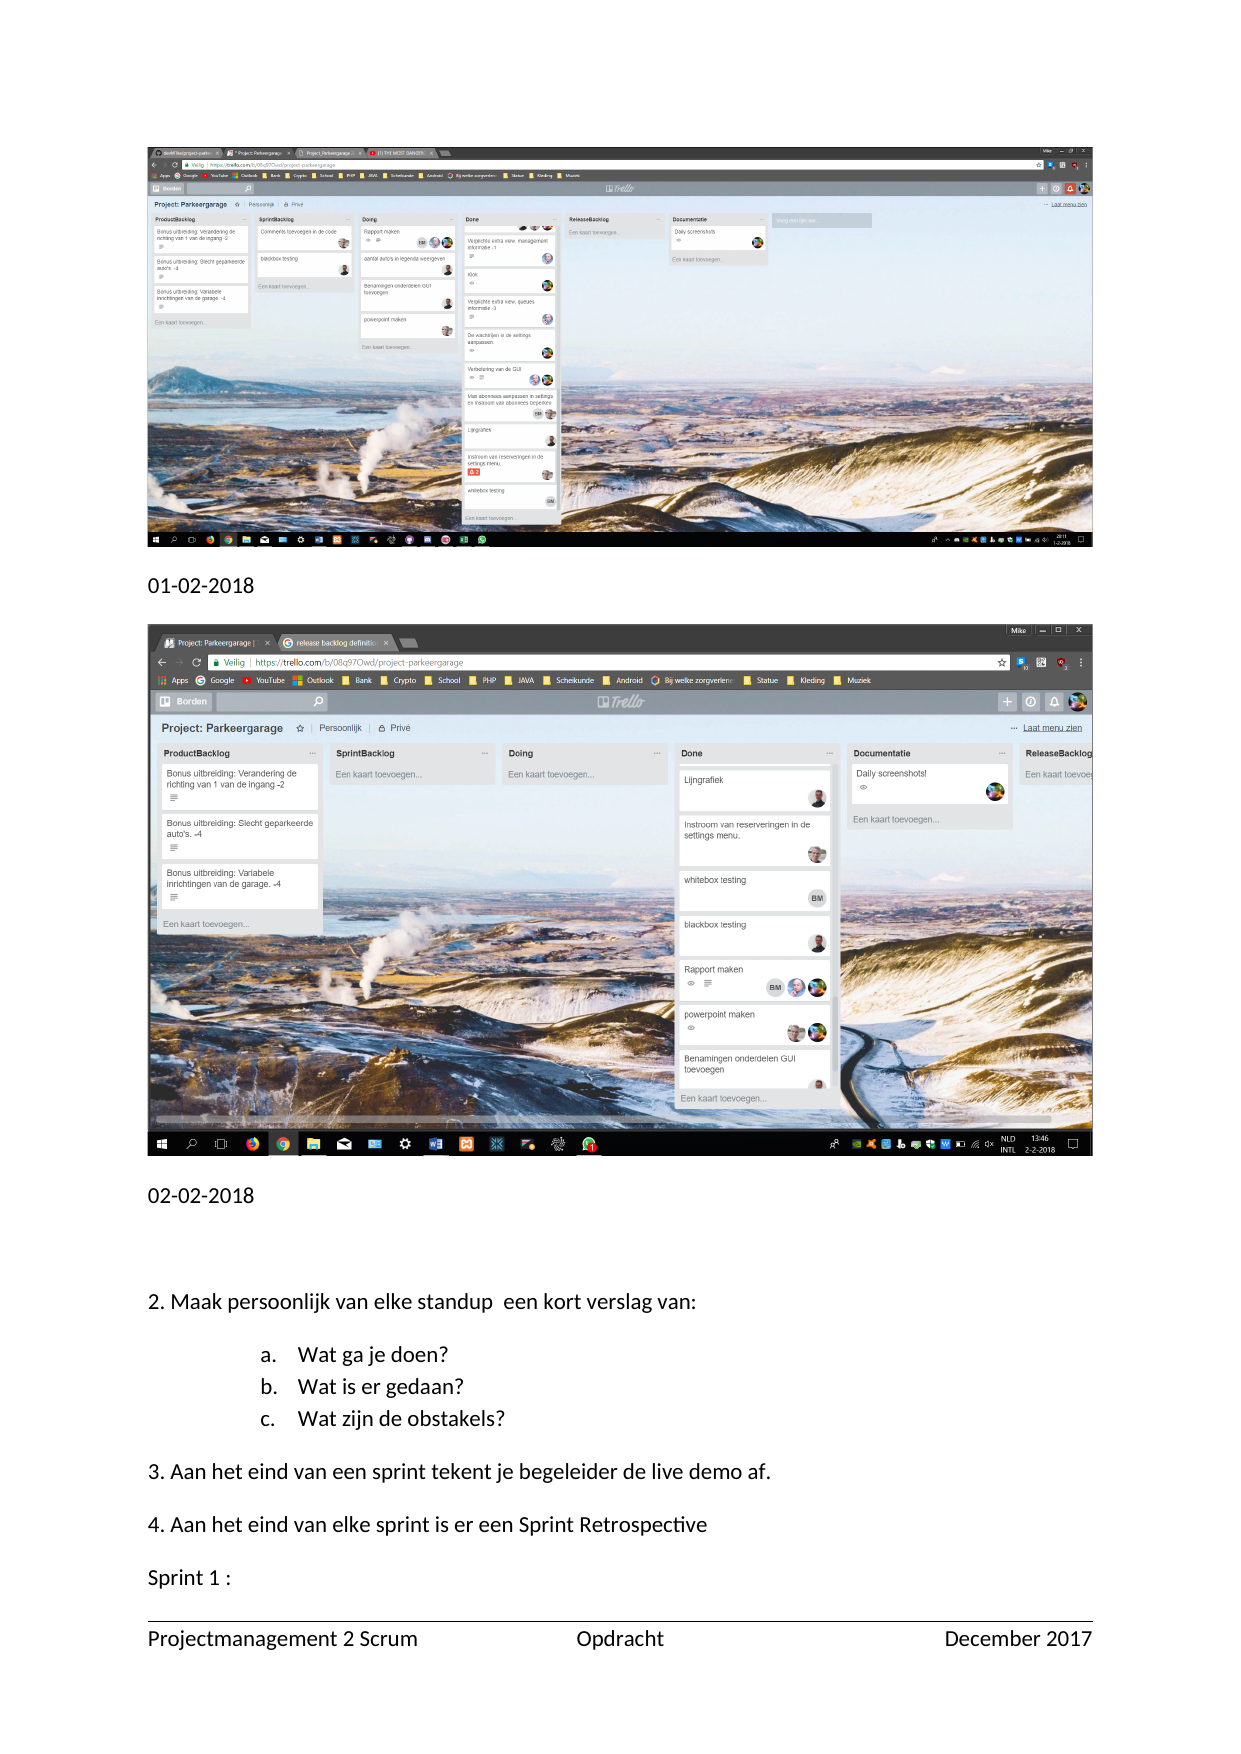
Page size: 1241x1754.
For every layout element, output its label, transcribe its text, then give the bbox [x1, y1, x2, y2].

text 02-02-2018 [148, 1181, 1093, 1209]
text 01-02-2018 [148, 571, 1093, 599]
list Wat is er gedaan? [260, 1372, 1093, 1400]
text 4. Aan het eind van elke sprint is er een Sprint Retrospective [148, 1510, 1093, 1538]
picture [147, 624, 1093, 1156]
list Wat ga je doen? [260, 1340, 1093, 1368]
text Sprint 1 : [148, 1563, 1093, 1591]
picture [147, 147, 1093, 547]
text 3. Aan het eind van een sprint tekent je begeleider de live demo af. [148, 1457, 1093, 1485]
text 2. Maak persoonlijk van elke standup een kort verslag van: [148, 1287, 1093, 1315]
list Wat zijn de obstakels? [260, 1404, 1093, 1432]
